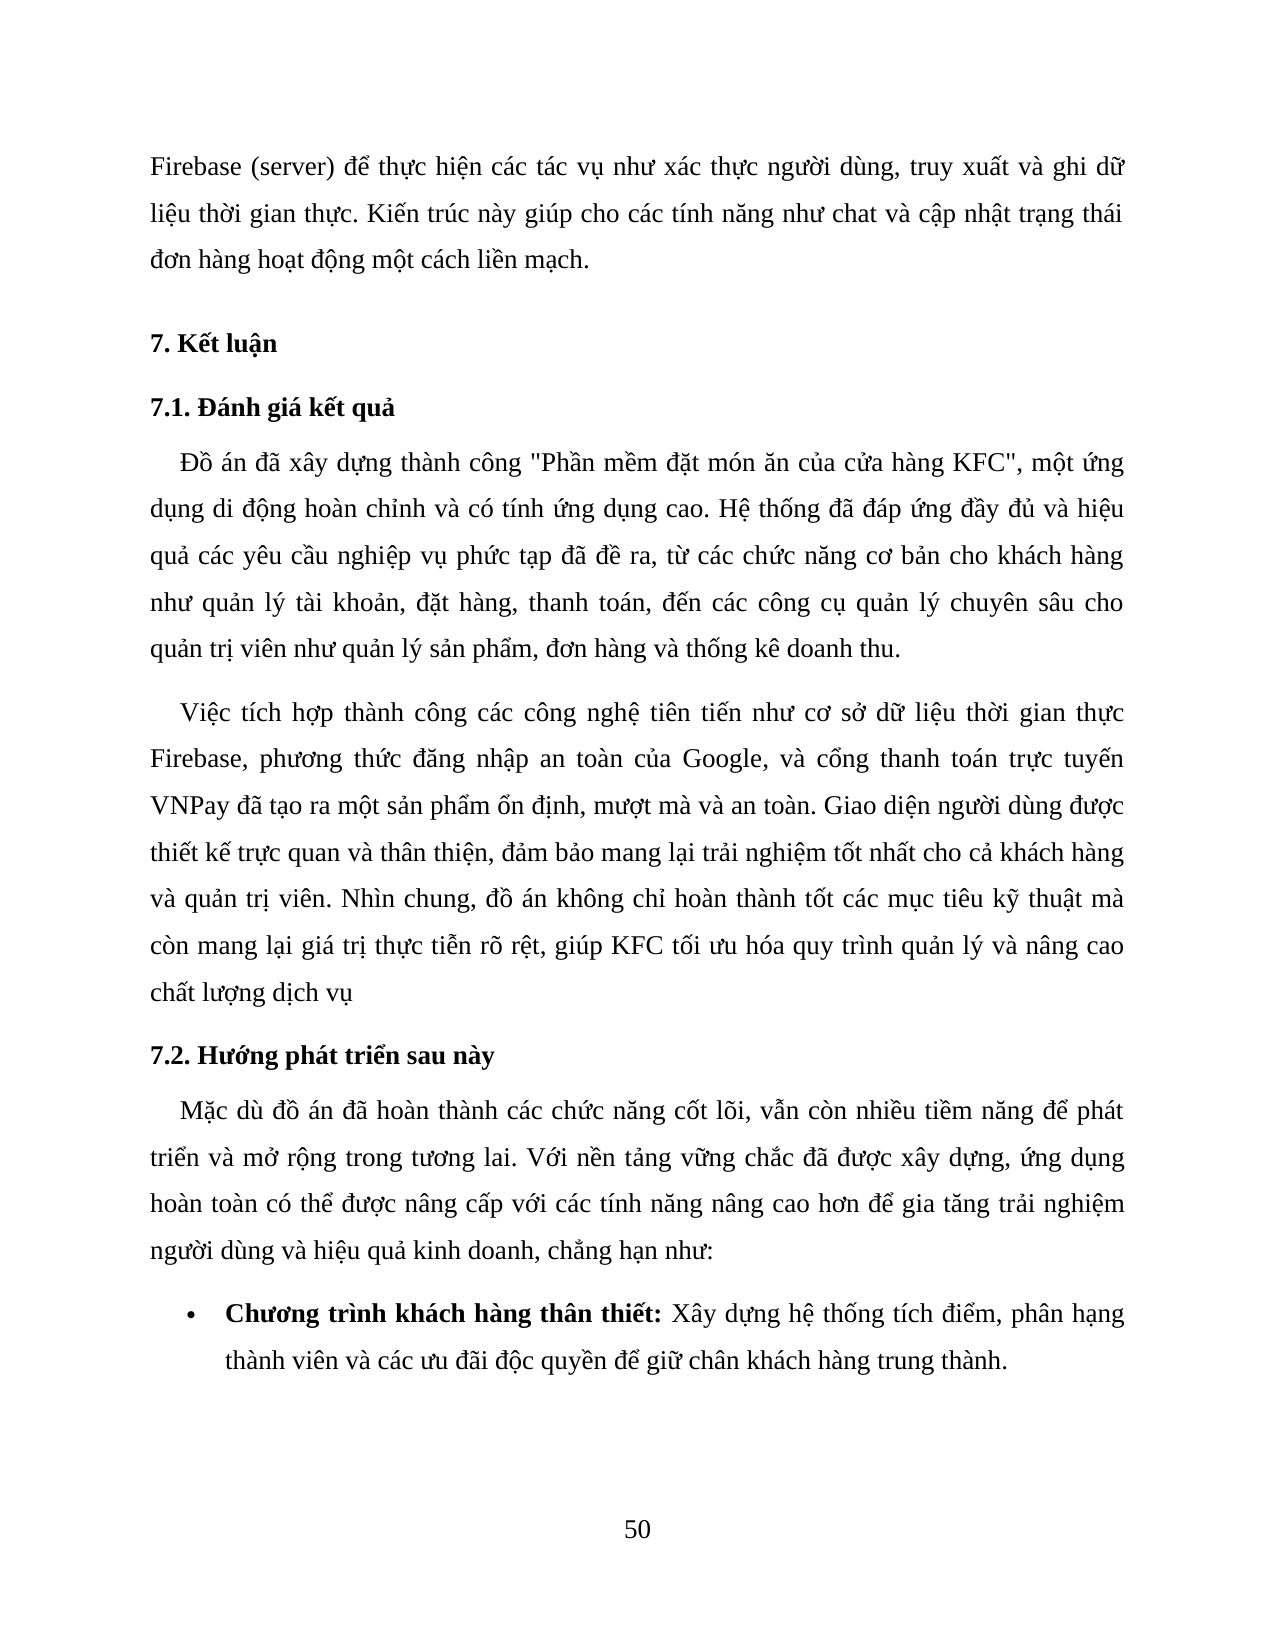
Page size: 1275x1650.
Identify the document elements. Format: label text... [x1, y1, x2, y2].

subtitle 7.1. Đánh giá kết quả [150, 391, 1125, 422]
subtitle 7.2. Hướng phát triển sau này [150, 1039, 1125, 1070]
text Mặc dù đồ án đã hoàn thành các chức năng cốt lõi, vẫn còn nhiều tiềm năng để phát triển và mở rộng trong tương lai. Với nền tảng vững chắc đã được xây dựng, ứng dụng hoàn toàn có thể được nâng cấp với các tính năng nâng cao hơn để gia tăng trải nghiệm người dùng và hiệu quả kinh doanh, chẳng hạn như: [150, 1094, 1125, 1265]
text Việc tích hợp thành công các công nghệ tiên tiến như cơ sở dữ liệu thời gian thực Firebase, phương thức đăng nhập an toàn của Google, và cổng thanh toán trực tuyến VNPay đã tạo ra một sản phẩm ổn định, mượt mà và an toàn. Giao diện người dùng được thiết kế trực quan và thân thiện, đảm bảo mang lại trải nghiệm tốt nhất cho cả khách hàng và quản trị viên. Nhìn chung, đồ án không chỉ hoàn thành tốt các mục tiêu kỹ thuật mà còn mang lại giá trị thực tiễn rõ rệt, giúp KFC tối ưu hóa quy trình quản lý và nâng cao chất lượng dịch vụ [150, 696, 1125, 1007]
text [150, 150, 1125, 274]
subtitle 7. Kết luận [150, 327, 1125, 359]
text Đồ án đã xây dựng thành công "Phần mềm đặt món ăn của cửa hàng KFC", một ứng dụng di động hoàn chỉnh và có tính ứng dụng cao. Hệ thống đã đáp ứng đầy đủ và hiệu quả các yêu cầu nghiệp vụ phức tạp đã đề ra, từ các chức năng cơ bản cho khách hàng như quản lý tài khoản, đặt hàng, thanh toán, đến các công cụ quản lý chuyên sâu cho quản trị viên như quản lý sản phẩm, đơn hàng và thống kê doanh thu. [150, 446, 1125, 664]
list Chương trình khách hàng thân thiết: Xây dựng hệ thống tích điểm, phân hạng thành viên và các ưu đãi độc quyền để giữ chân khách hàng trung thành. [187, 1297, 1125, 1375]
